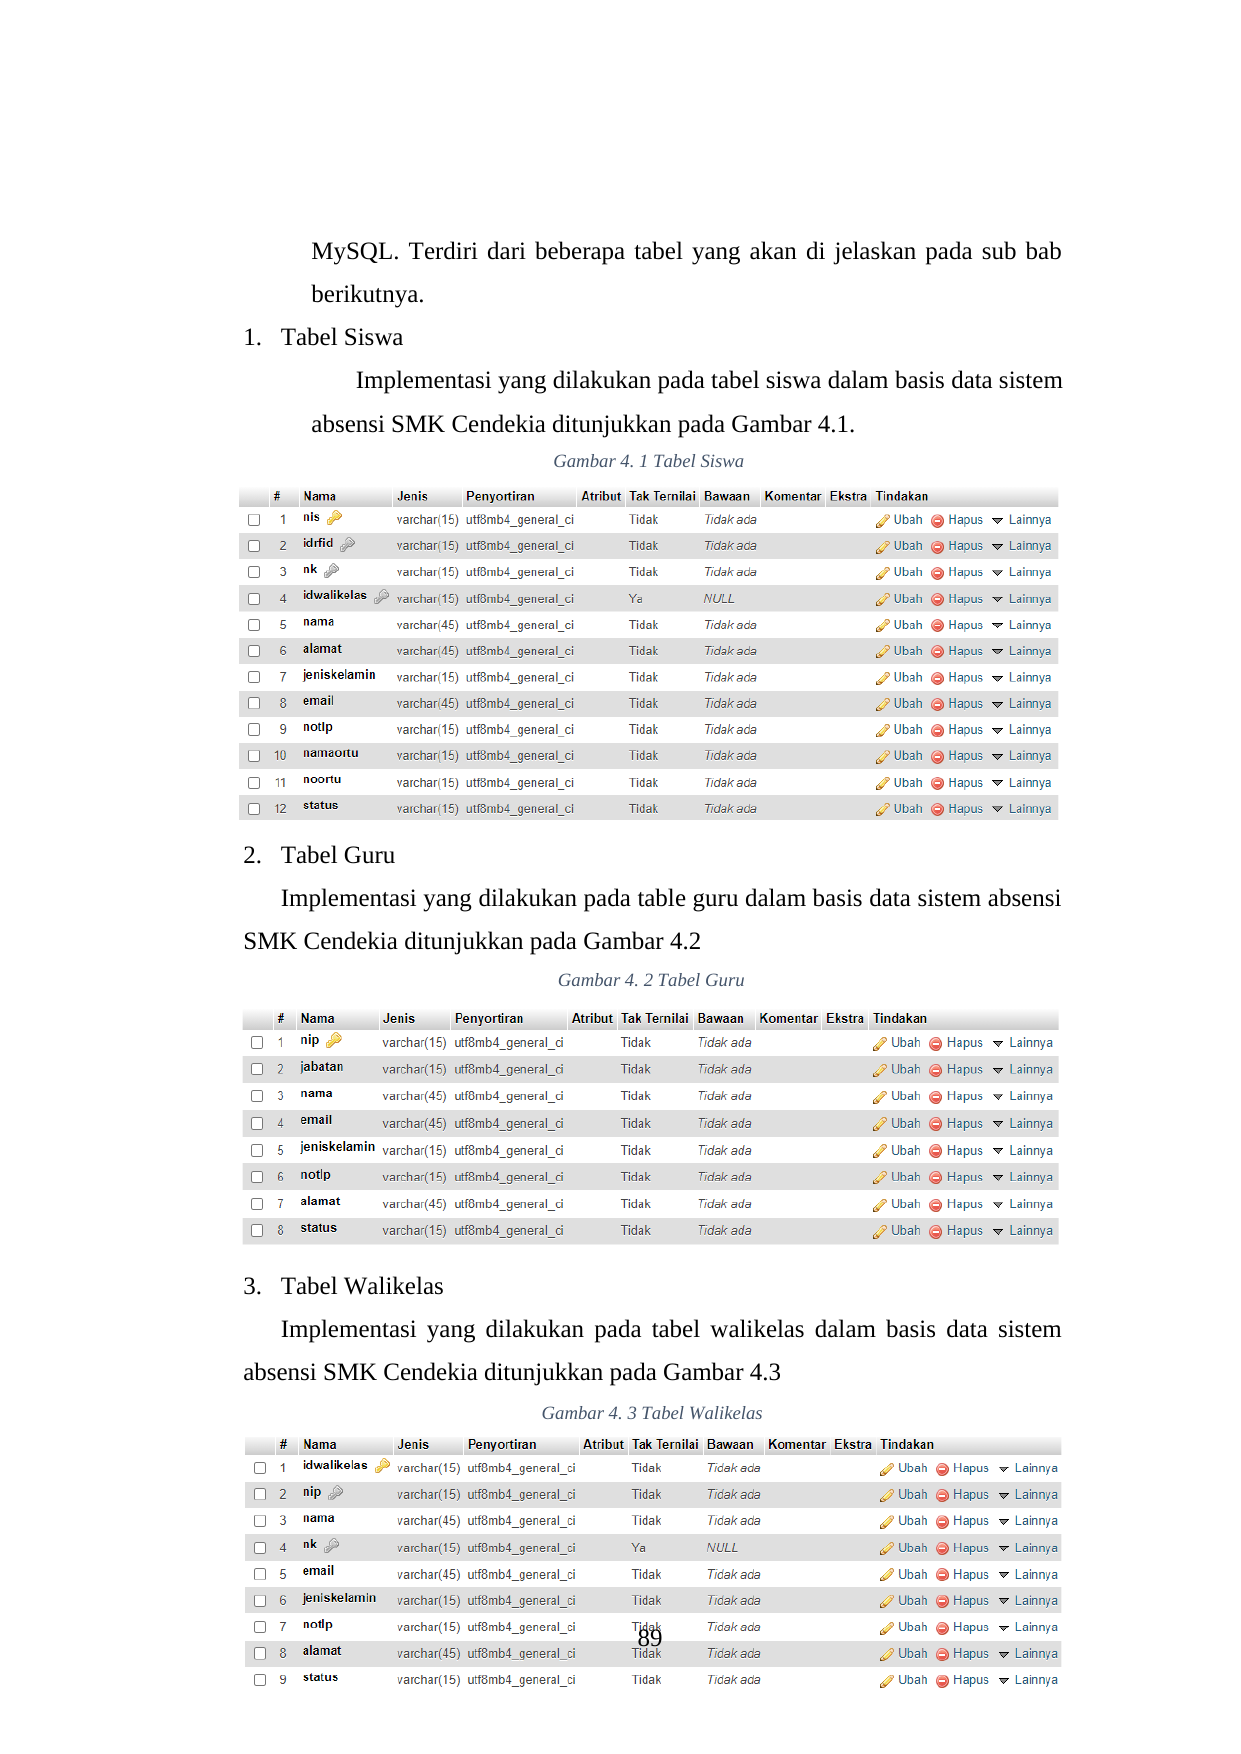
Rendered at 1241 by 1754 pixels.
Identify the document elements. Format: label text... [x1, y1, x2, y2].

list Tabel Siswa [243, 322, 1063, 351]
list Tabel Walikelas [243, 1271, 1063, 1300]
list Tabel Guru [243, 840, 1063, 869]
picture [244, 1437, 1062, 1692]
text Implementasi yang dilakukan pada table guru dalam basis data sistem absensi SMK Cendekia ditunjukkan pada Gambar 4.2 [243, 883, 1063, 955]
picture [238, 487, 1059, 820]
text Implementasi yang dilakukan pada tabel siswa dalam basis data sistem absensi SMK Cendekia ditunjukkan pada Gambar 4.1. [311, 366, 1063, 437]
picture [242, 1009, 1059, 1245]
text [311, 236, 1063, 308]
text Implementasi yang dilakukan pada tabel walikelas dalam basis data sistem absensi SMK Cendekia ditunjukkan pada Gambar 4.3 [243, 1314, 1063, 1386]
